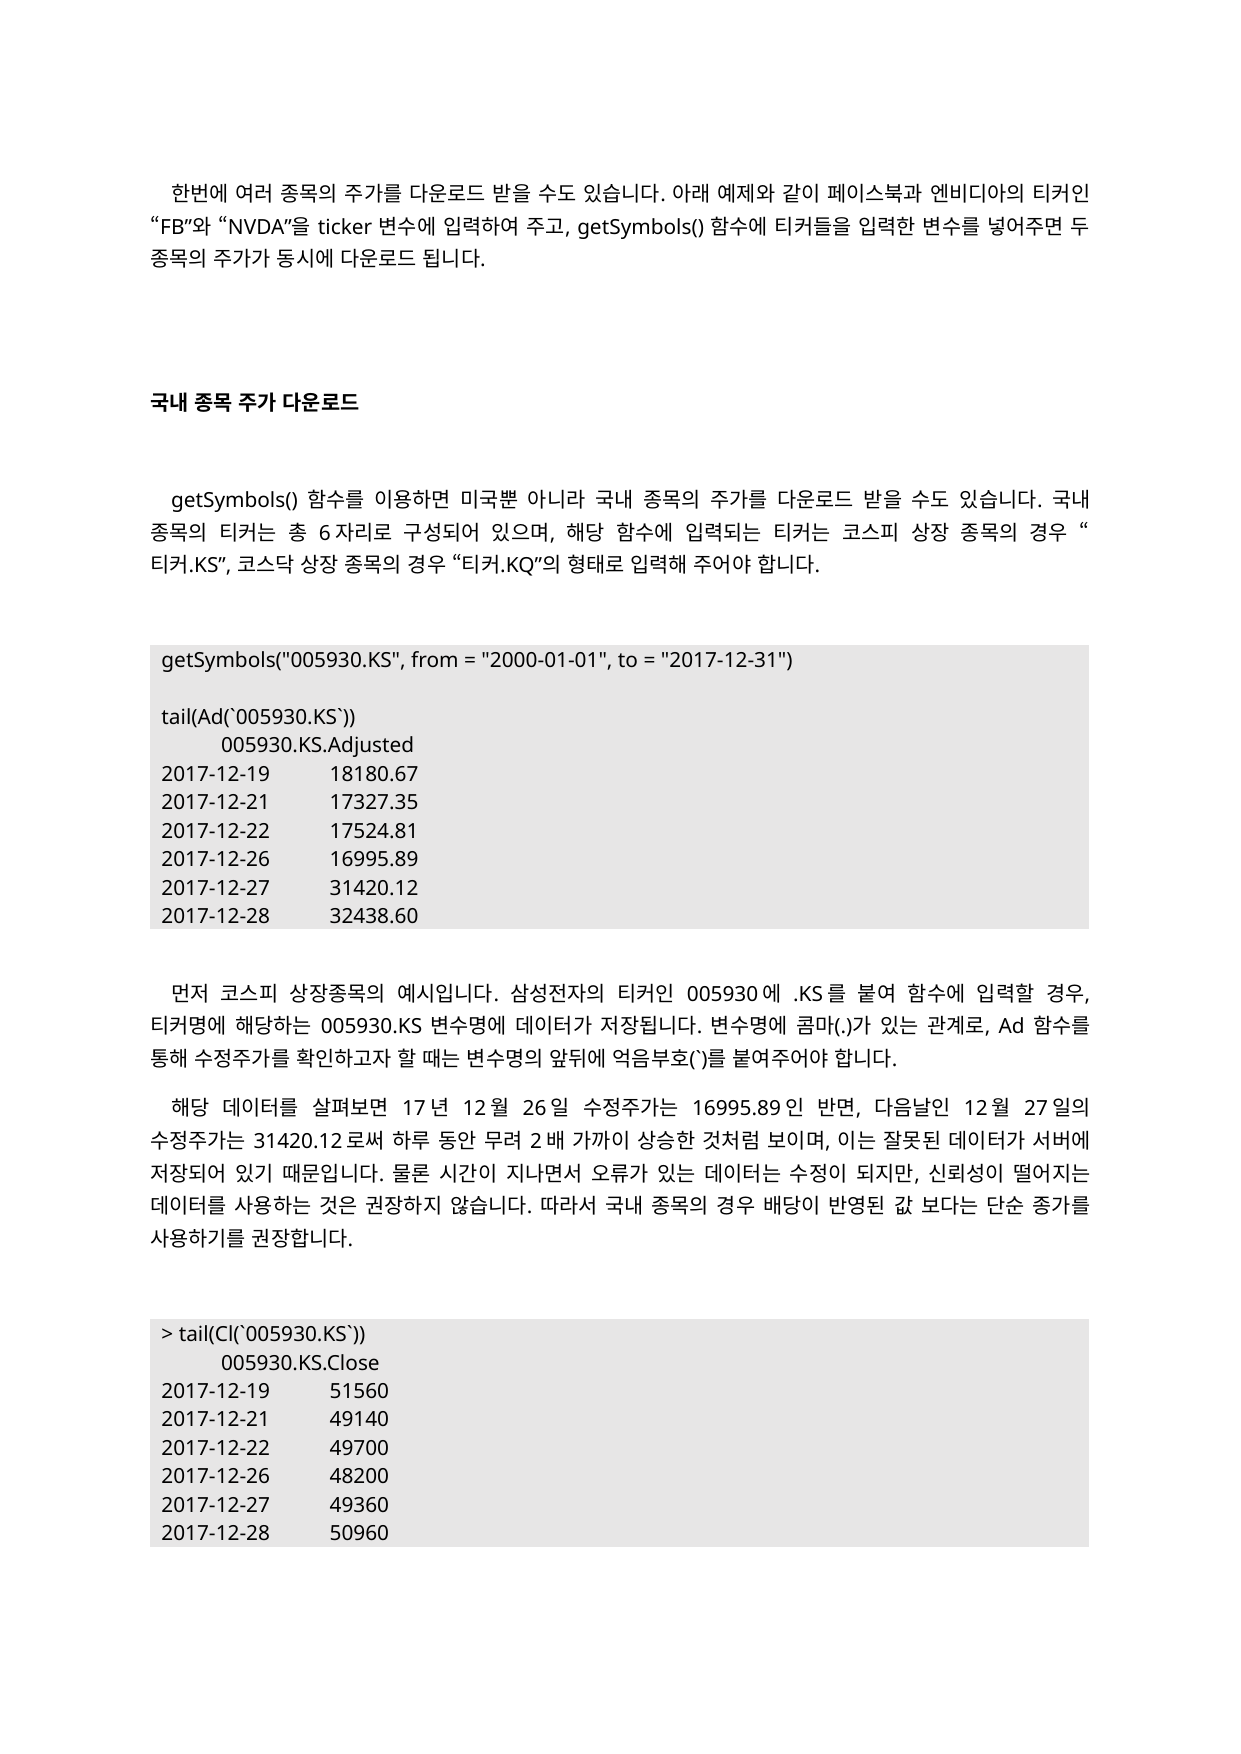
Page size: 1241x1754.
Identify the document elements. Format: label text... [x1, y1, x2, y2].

text getSymbols() 함수를 이용하면 미국뿐 아니라 국내 종목의 주가를 다운로드 받을 수도 있습니다. 국내 종목의 티커는 총 6자리로 구성되어 있으며, 해당 함수에 입력되는 티커는 코스피 상장 종목의 경우 “티커.KS”, 코스닥 상장 종목의 경우 “티커.KQ”의 형태로 입력해 주어야 합니다. [150, 483, 1090, 579]
text 한번에 여러 종목의 주가를 다운로드 받을 수도 있습니다. 아래 예제와 같이 페이스북과 엔비디아의 티커인 “FB”와 “NVDA”을 ticker 변수에 입력하여 주고, getSymbols() 함수에 티커들을 입력한 변수를 넣어주면 두 종목의 주가가 동시에 다운로드 됩니다. [150, 177, 1090, 273]
text 먼저 코스피 상장종목의 예시입니다. 삼성전자의 티커인 005930에 .KS를 붙여 함수에 입력할 경우, 티커명에 해당하는 005930.KS 변수명에 데이터가 저장됩니다. 변수명에 콤마(.)가 있는 관계로, Ad 함수를 통해 수정주가를 확인하고자 할 때는 변수명의 앞뒤에 억음부호(`)를 붙여주어야 합니다. [150, 977, 1090, 1073]
text 해당 데이터를 살펴보면 17년 12월 26일 수정주가는 16995.89인 반면, 다음날인 12월 27일의 수정주가는 31420.12로써 하루 동안 무려 2배 가까이 상승한 것처럼 보이며, 이는 잘못된 데이터가 서버에 저장되어 있기 때문입니다. 물론 시간이 지나면서 오류가 있는 데이터는 수정이 되지만, 신뢰성이 떨어지는 데이터를 사용하는 것은 권장하지 않습니다. 따라서 국내 종목의 경우 배당이 반영된 값 보다는 단순 종가를 사용하기를 권장합니다. [150, 1092, 1090, 1253]
table_header > tail(Cl(`005930.KS`)) 005930.KS.Close 2017-12-19 51560 2017-12-21 49140 2017-12-22 49700 2017-12-26 48200 2017-12-27 49360 2017-12-28 50960 [150, 1319, 1089, 1547]
text 국내 종목 주가 다운로드 [150, 387, 1090, 417]
table_header getSymbols("005930.KS", from = "2000-01-01", to = "2017-12-31") tail(Ad(`005930.KS`)) 005930.KS.Adjusted 2017-12-19 18180.67 2017-12-21 17327.35 2017-12-22 17524.81 2017-12-26 16995.89 2017-12-27 31420.12 2017-12-28 32438.60 [150, 645, 1089, 929]
